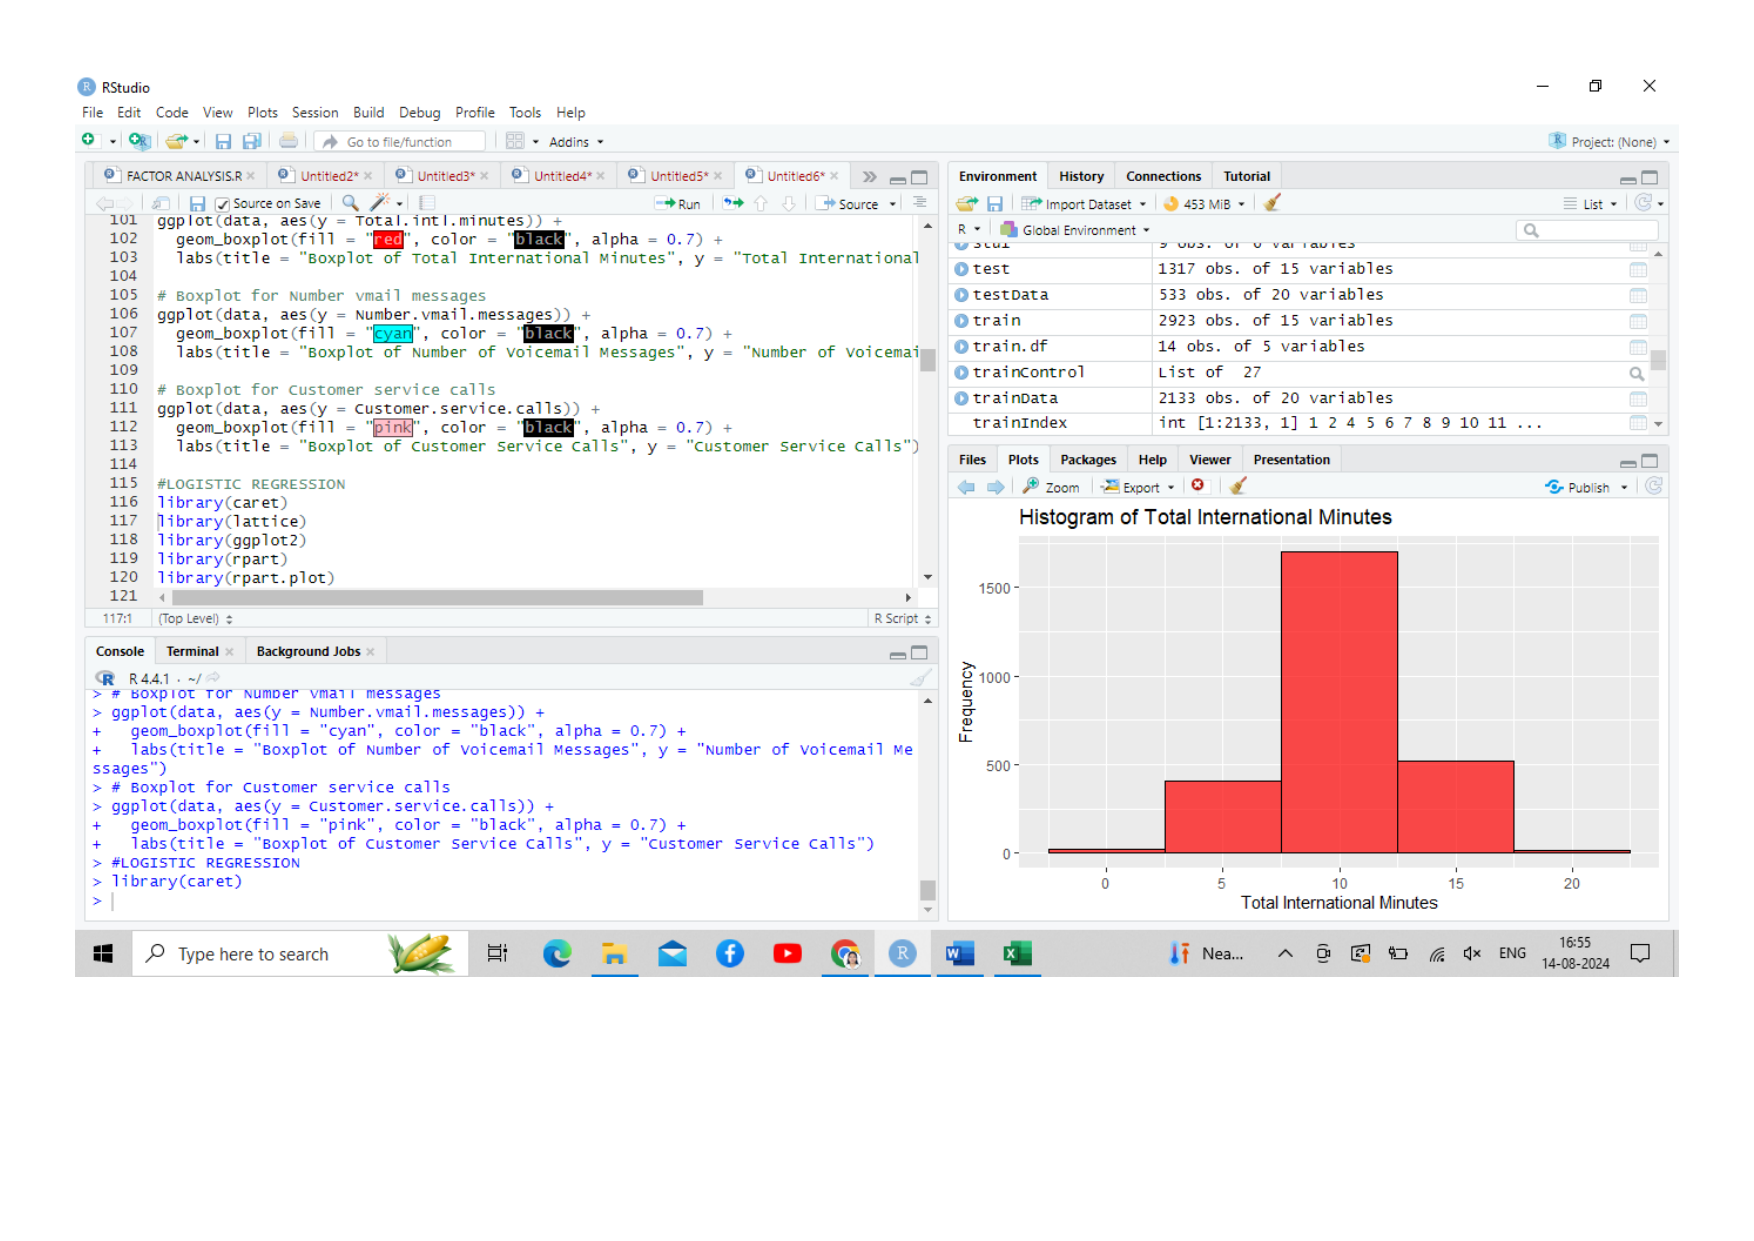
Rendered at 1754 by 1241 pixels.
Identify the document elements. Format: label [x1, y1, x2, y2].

picture [75, 75, 1679, 977]
